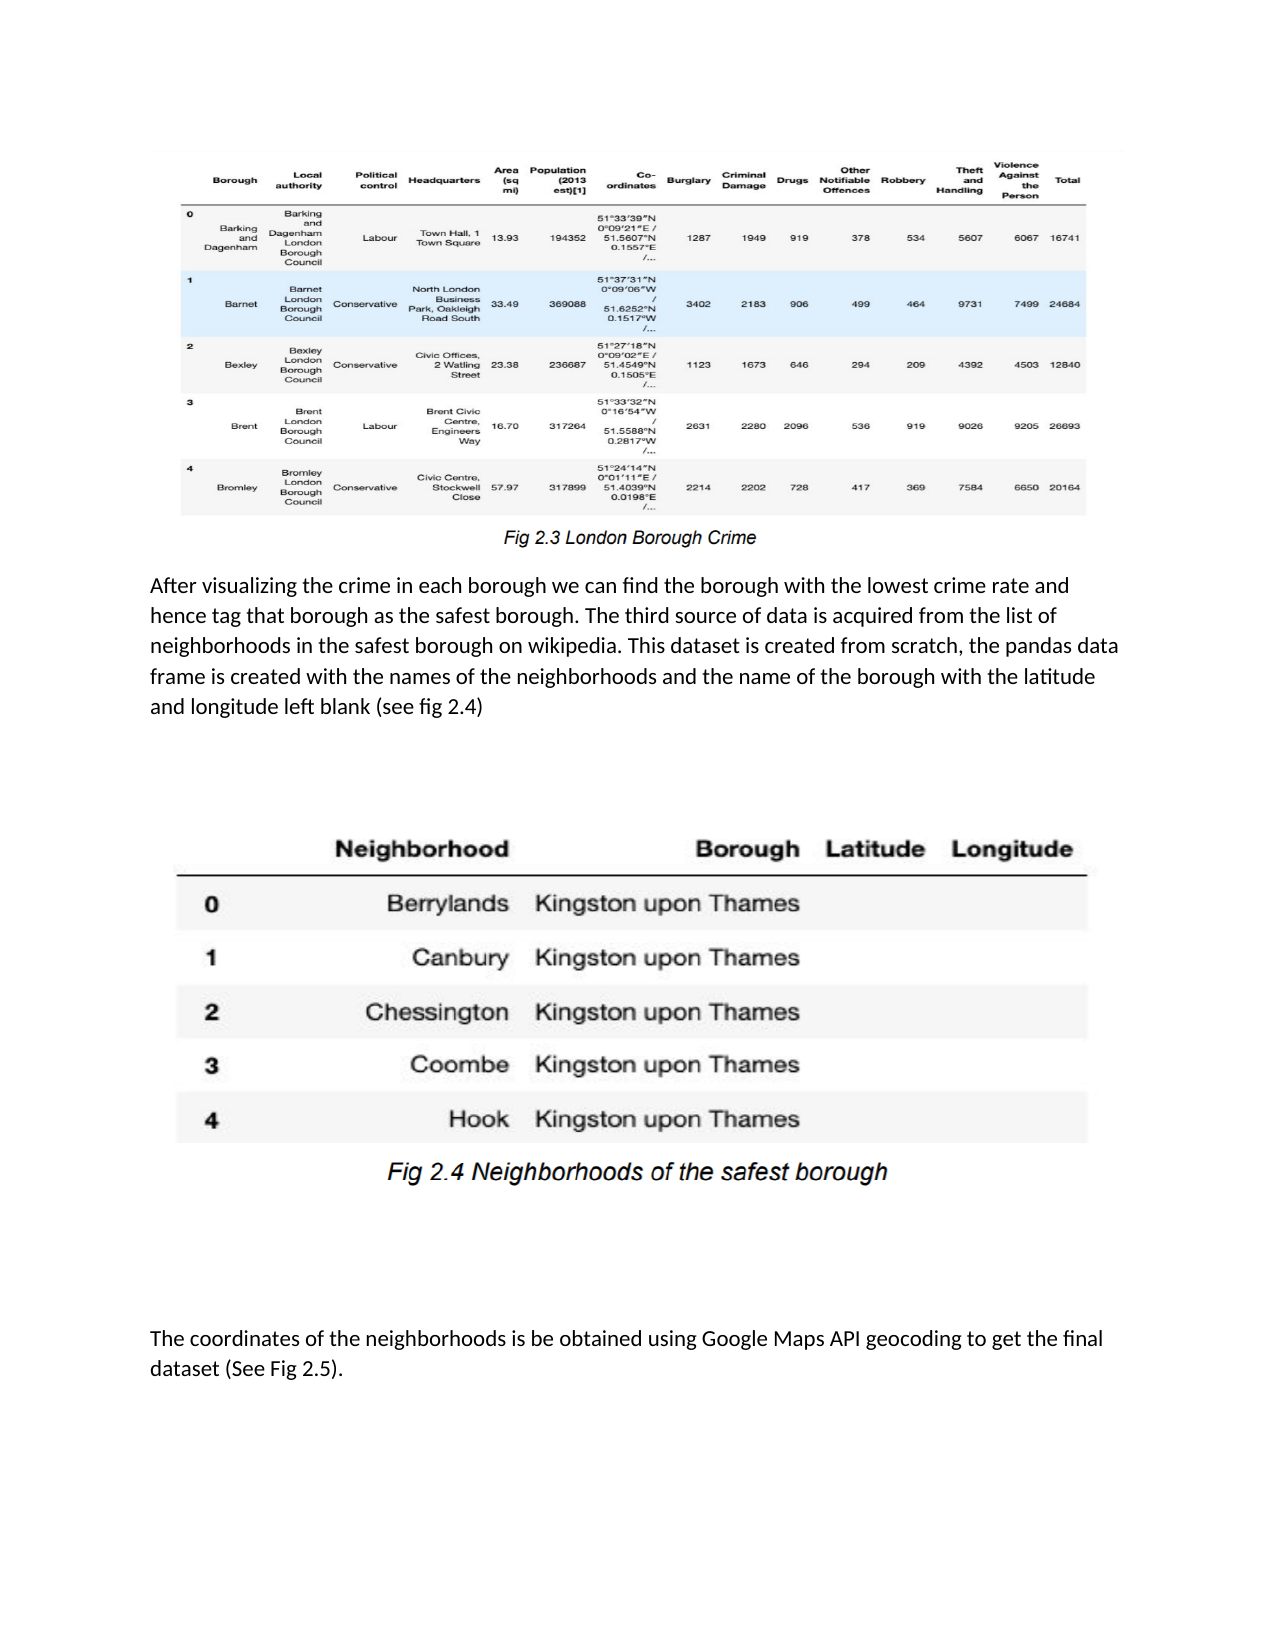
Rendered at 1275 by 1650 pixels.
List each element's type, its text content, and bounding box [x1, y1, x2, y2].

picture [150, 150, 1125, 553]
text After visualizing the crime in each borough we can find the borough with the lowest crime rate and hence tag that borough as the safest borough. The third source of data is acquired from the list of neighborhoods in the safest borough on wikipedia. This dataset is created from scratch, the pandas data frame is created with the names of the neighborhoods and the name of the borough with the latitude and longitude left blank (see fig 2.4) [150, 571, 1125, 720]
picture [150, 785, 1125, 1259]
text The coordinates of the neighborhoods is be obtained using Google Maps API geocoding to get the final dataset (See Fig 2.5). [150, 1324, 1125, 1382]
